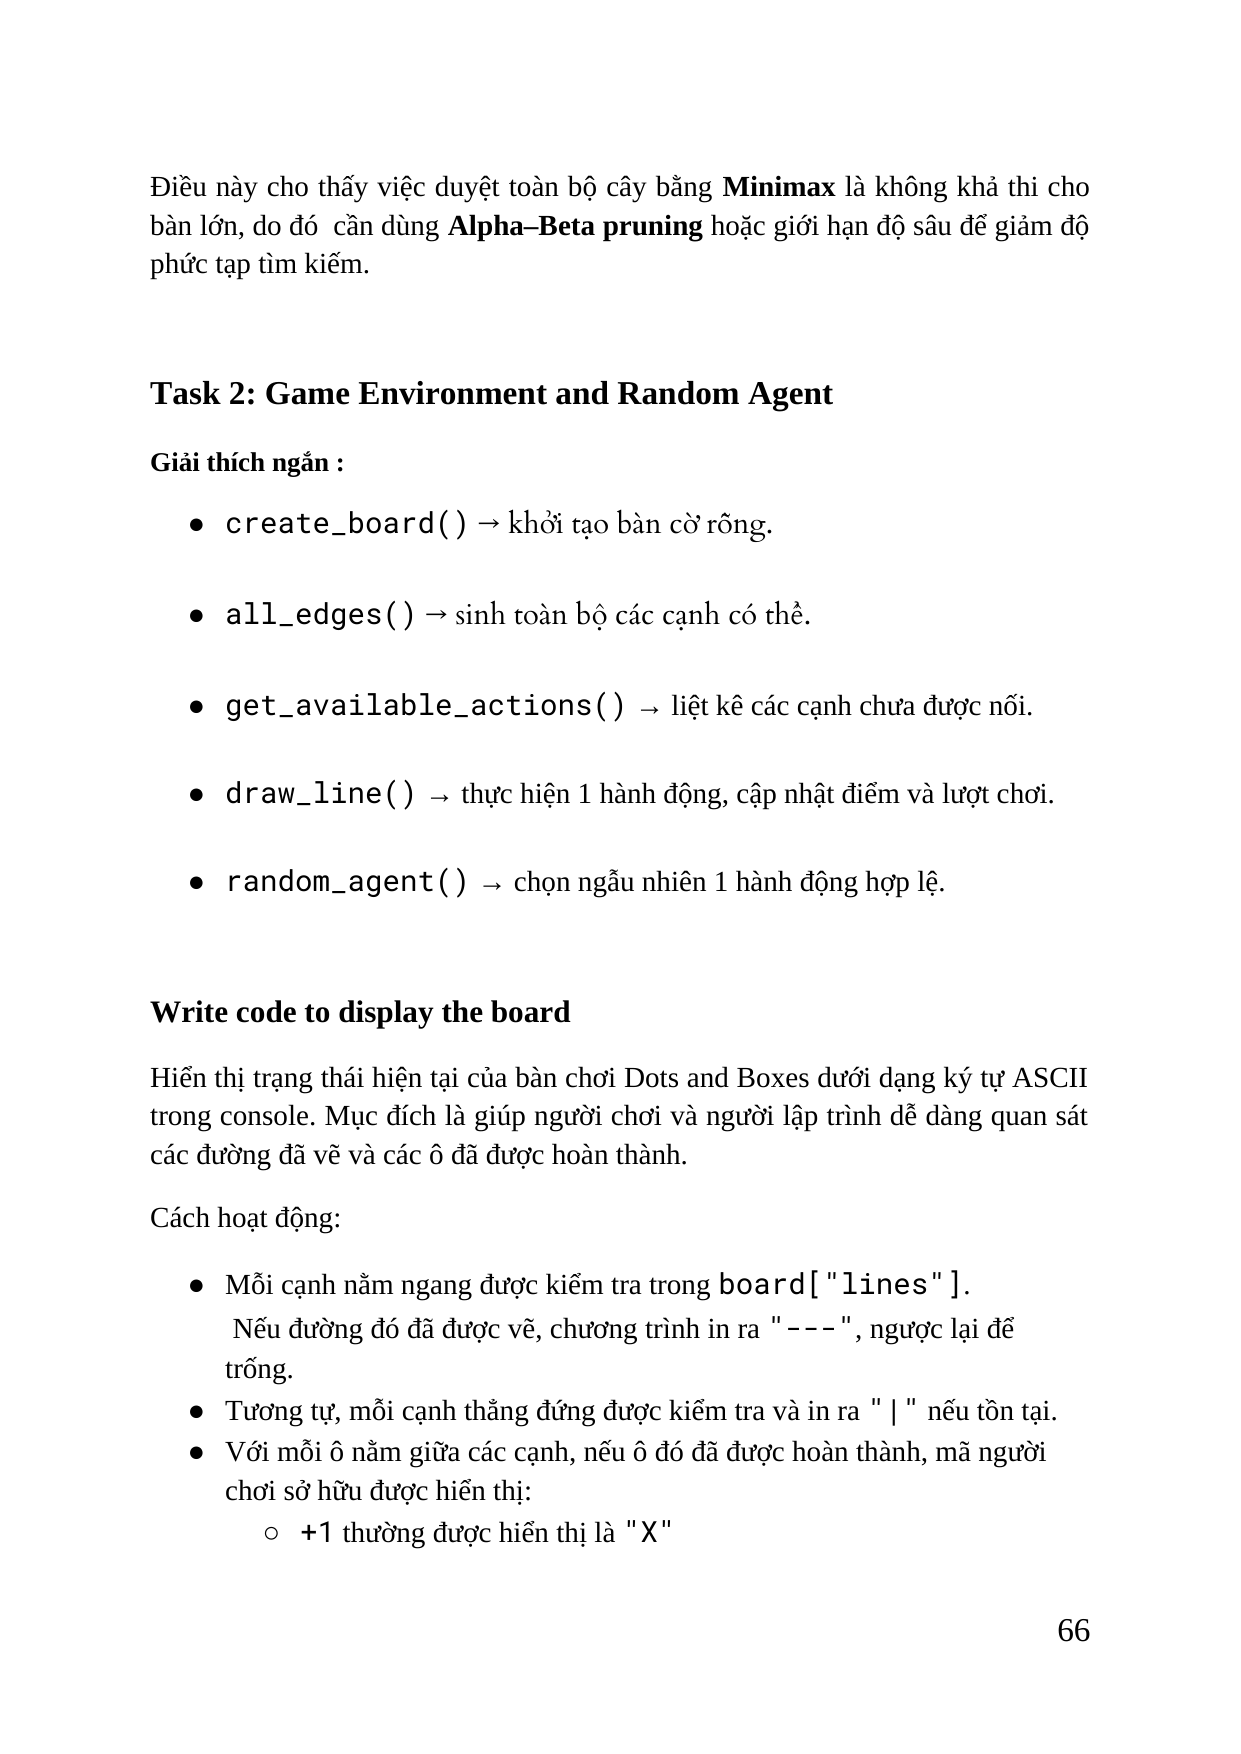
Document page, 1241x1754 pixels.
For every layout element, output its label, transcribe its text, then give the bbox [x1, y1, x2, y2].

list Tương tự, mỗi cạnh thẳng đứng được kiểm tra và in ra "|" nếu tồn tại. [187, 1390, 1090, 1429]
text Write code to display the board [150, 994, 1090, 1029]
text Điều này cho thấy việc duyệt toàn bộ cây bằng Minimax là không khả thi cho bàn lớn, do đó cần dùng Alpha–Beta pruning hoặc giới hạn độ sâu để giảm độ phức tạp tìm kiếm. [150, 169, 1090, 280]
text Cách hoạt động: [150, 1201, 1090, 1234]
list get_available_actions() → liệt kê các cạnh chưa được nối. [187, 684, 1090, 767]
list create_board() → khởi tạo bàn cờ rỗng. [187, 503, 1090, 588]
list draw_line() → thực hiện 1 hành động, cập nhật điểm và lượt chơi. [187, 773, 1090, 855]
list +1 thường được hiển thị là "X" [262, 1511, 1090, 1550]
list Mỗi cạnh nằm ngang được kiểm tra trong board["lines"]. Nếu đường đó đã được vẽ, chương trình in ra "---", ngược lại để trống. [187, 1264, 1090, 1385]
list Với mỗi ô nằm giữa các cạnh, nếu ô đó đã được hoàn thành, mã người chơi sở hữu được hiển thị: [187, 1434, 1090, 1506]
subtitle Giải thích ngắn : [150, 446, 1090, 478]
list random_agent() → chọn ngẫu nhiên 1 hành động hợp lệ. [187, 861, 1090, 899]
text Hiển thị trạng thái hiện tại của bàn chơi Dots and Boxes dưới dạng ký tự ASCII trong console. Mục đích là giúp người chơi và người lập trình dễ dàng quan sát các đường đã vẽ và các ô đã được hoàn thành. [150, 1060, 1090, 1171]
list all_edges() → sinh toàn bộ các cạnh có thể. [187, 593, 1090, 679]
text Task 2: Game Environment and Random Agent [150, 373, 1090, 412]
